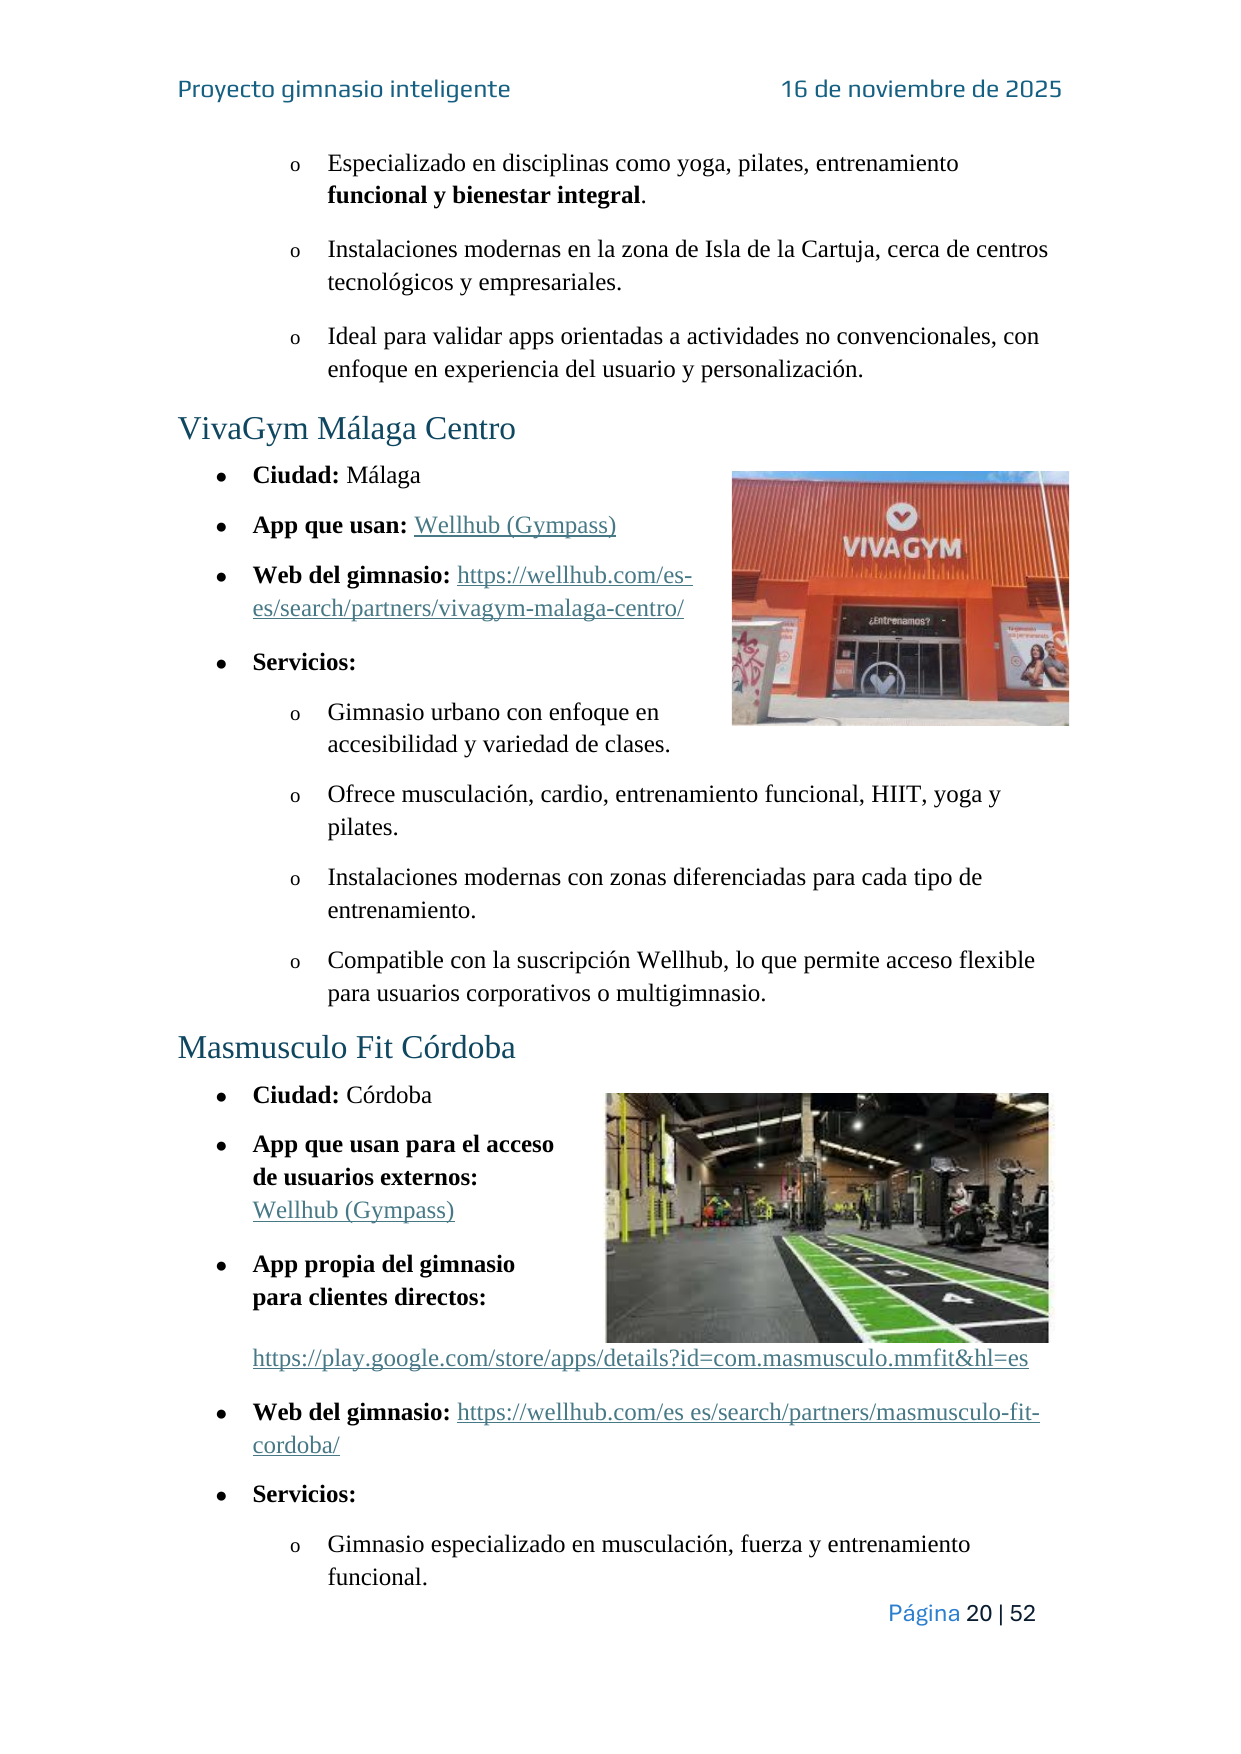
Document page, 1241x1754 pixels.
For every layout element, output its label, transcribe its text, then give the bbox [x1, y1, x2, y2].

list Servicios: [215, 647, 731, 676]
picture [579, 1093, 1077, 1343]
list Gimnasio urbano con enfoque en accesibilidad y variedad de clases. [290, 697, 1063, 758]
list Gimnasio especializado en musculación, fuerza y entrenamiento funcional. [290, 1529, 1063, 1591]
list Ofrece musculación, cardio, entrenamiento funcional, HIIT, yoga y pilates. [290, 779, 1063, 841]
list Especializado en disciplinas como yoga, pilates, entrenamiento funcional y bienestar integral. [290, 148, 1063, 209]
list Web del gimnasio: https://wellhub.com/es-es/search/partners/vivagym-malaga-centro/ [215, 560, 731, 622]
list App que usan para el acceso de usuarios externos: Wellhub (Gympass) [215, 1129, 579, 1224]
list Ideal para validar apps orientadas a actividades no convencionales, con enfoque en experiencia del usuario y personalización. [290, 321, 1063, 383]
subtitle VivaGym Málaga Centro [177, 408, 1063, 447]
list Servicios: [215, 1479, 1063, 1508]
picture [731, 471, 1070, 726]
list Instalaciones modernas con zonas diferenciadas para cada tipo de entrenamiento. [290, 862, 1063, 924]
list App que usan: Wellhub (Gympass) [215, 510, 731, 539]
list Compatible con la suscripción Wellhub, lo que permite acceso flexible para usuarios corporativos o multigimnasio. [290, 945, 1063, 1006]
list Ciudad: Córdoba [215, 1080, 1063, 1108]
list Instalaciones modernas en la zona de Isla de la Cartuja, cerca de centros tecnológicos y empresariales. [290, 234, 1063, 296]
list Web del gimnasio: https://wellhub.com/es es/search/partners/masmusculo-fit-cordoba/ [215, 1397, 1063, 1458]
subtitle Masmusculo Fit Córdoba [177, 1027, 1063, 1066]
list Ciudad: Málaga [215, 461, 1063, 489]
list App propia del gimnasio para clientes directos: https://play.google.com/store/apps/details?id=com.masmusculo.mmfit&hl=es [215, 1249, 1063, 1372]
